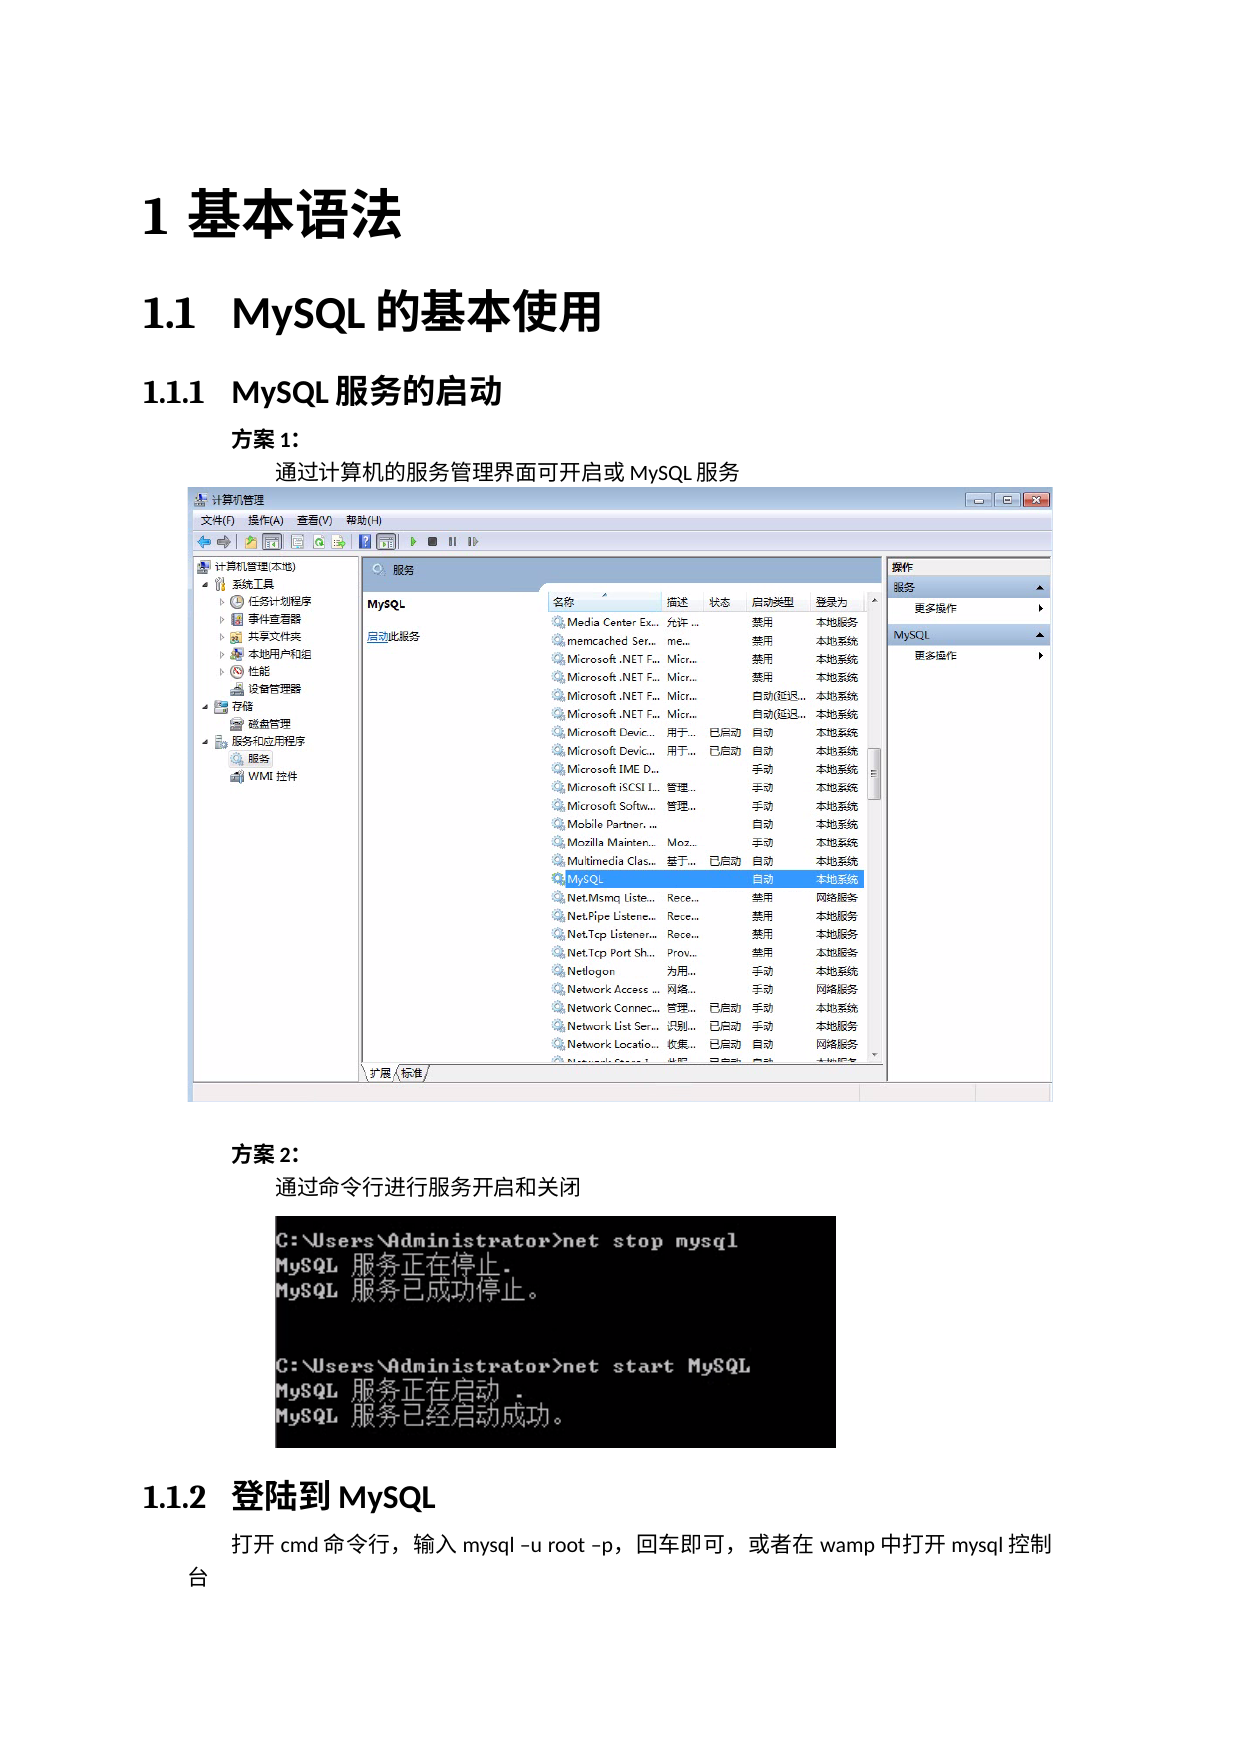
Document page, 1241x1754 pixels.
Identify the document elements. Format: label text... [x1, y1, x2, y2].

text MySQL的基本使用 [143, 259, 1053, 357]
text 基本语法 [143, 162, 1053, 259]
text 通过命令行进行服务开启和关闭 [187, 1169, 1053, 1202]
text 通过计算机的服务管理界面可开启或MySQL服务 [231, 454, 1053, 487]
picture [187, 487, 1053, 1102]
text MySQL服务的启动 [143, 357, 1053, 422]
text 登陆到MySQL [143, 1462, 1053, 1527]
text 方案2： [187, 1137, 1053, 1169]
picture [275, 1216, 836, 1448]
text 打开cmd命令行，输入mysql –u root –p，回车即可，或者在wamp中打开mysql控制台 [187, 1527, 1053, 1592]
text 方案1： [187, 422, 1053, 454]
